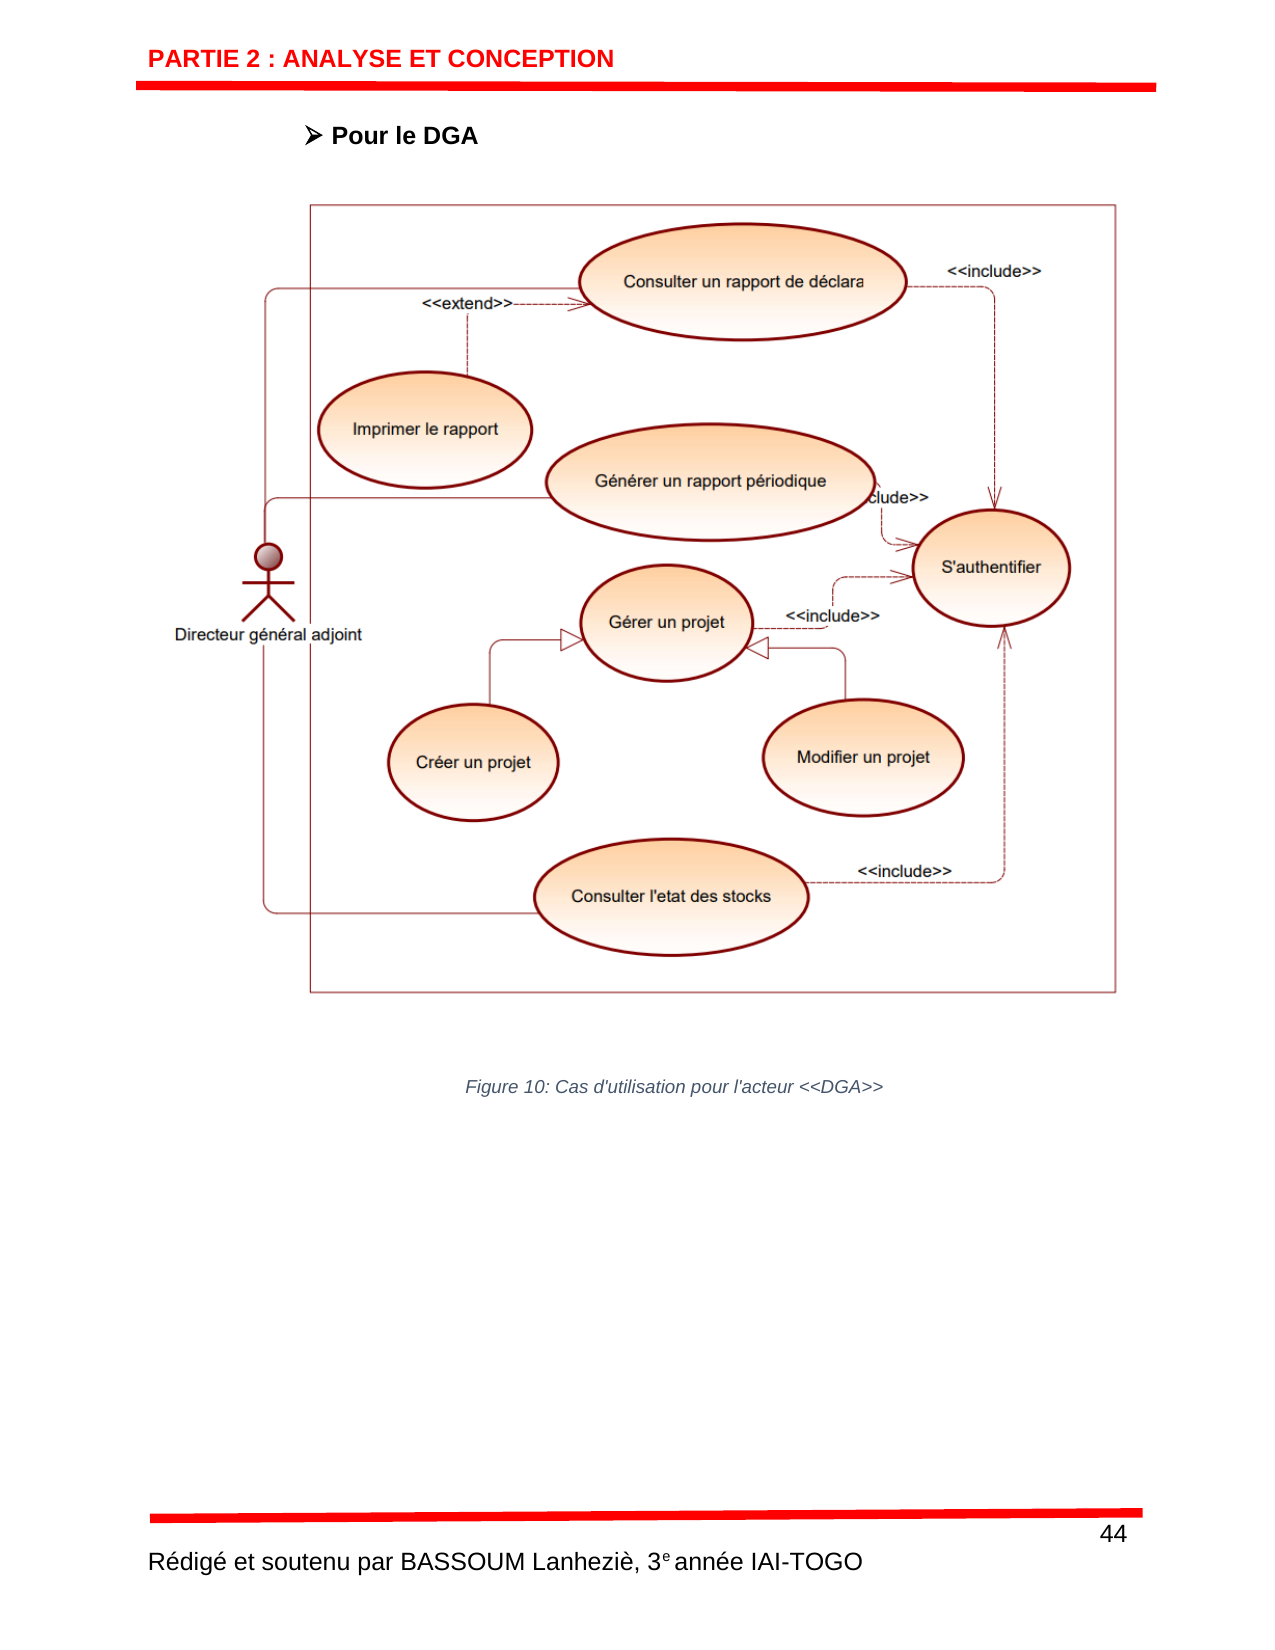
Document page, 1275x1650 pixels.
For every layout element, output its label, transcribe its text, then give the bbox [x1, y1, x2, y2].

list Pour le DGA [304, 121, 1127, 149]
text Figure 10: Cas d'utilisation pour l'acteur <<DGA>> [148, 1076, 1127, 1097]
picture [147, 168, 1128, 1010]
